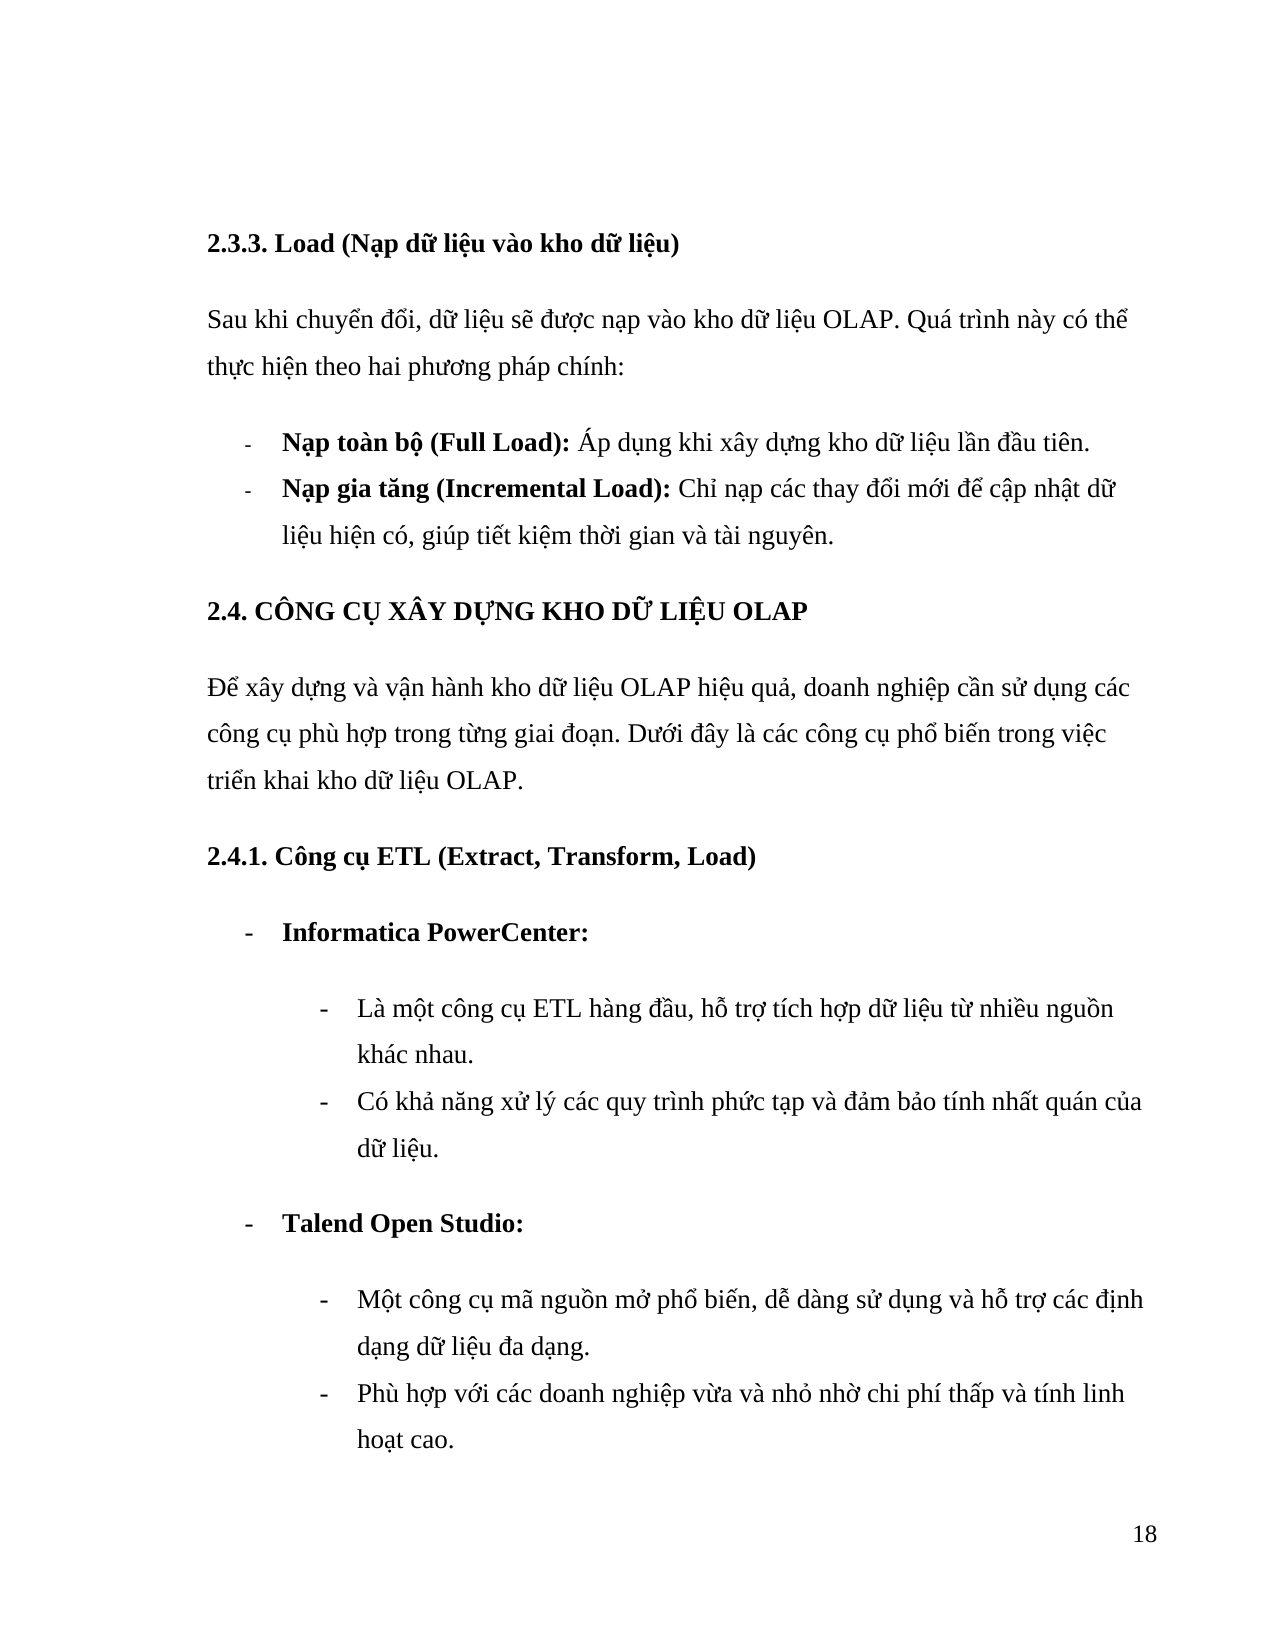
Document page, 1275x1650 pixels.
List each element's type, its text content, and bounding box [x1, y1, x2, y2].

subtitle 2.4.1. Công cụ ETL (Extract, Transform, Load) [207, 840, 1157, 871]
list Talend Open Studio: [244, 1208, 1157, 1239]
list Phù hợp với các doanh nghiệp vừa và nhỏ nhờ chi phí thấp và tính linh hoạt cao. [319, 1377, 1157, 1454]
subtitle 2.4. CÔNG CỤ XÂY DỰNG KHO DỮ LIỆU OLAP [207, 595, 1157, 626]
list Một công cụ mã nguồn mở phổ biến, dễ dàng sử dụng và hỗ trợ các định dạng dữ liệu đa dạng. [319, 1283, 1157, 1361]
list Nạp toàn bộ (Full Load): Áp dụng khi xây dựng kho dữ liệu lần đầu tiên. [244, 426, 1157, 457]
list Informatica PowerCenter: [244, 916, 1157, 947]
list Là một công cụ ETL hàng đầu, hỗ trợ tích hợp dữ liệu từ nhiều nguồn khác nhau. [319, 992, 1157, 1069]
list Có khả năng xử lý các quy trình phức tạp và đảm bảo tính nhất quán của dữ liệu. [319, 1085, 1157, 1163]
text Sau khi chuyển đổi, dữ liệu sẽ được nạp vào kho dữ liệu OLAP. Quá trình này có thể thực hiện theo hai phương pháp chính: [207, 303, 1157, 381]
list Nạp gia tăng (Incremental Load): Chỉ nạp các thay đổi mới để cập nhật dữ liệu hiện có, giúp tiết kiệm thời gian và tài nguyên. [244, 473, 1157, 550]
text Để xây dựng và vận hành kho dữ liệu OLAP hiệu quả, doanh nghiệp cần sử dụng các công cụ phù hợp trong từng giai đoạn. Dưới đây là các công cụ phổ biến trong việc triển khai kho dữ liệu OLAP. [207, 671, 1157, 795]
subtitle 2.3.3. Load (Nạp dữ liệu vào kho dữ liệu) [207, 228, 1157, 259]
